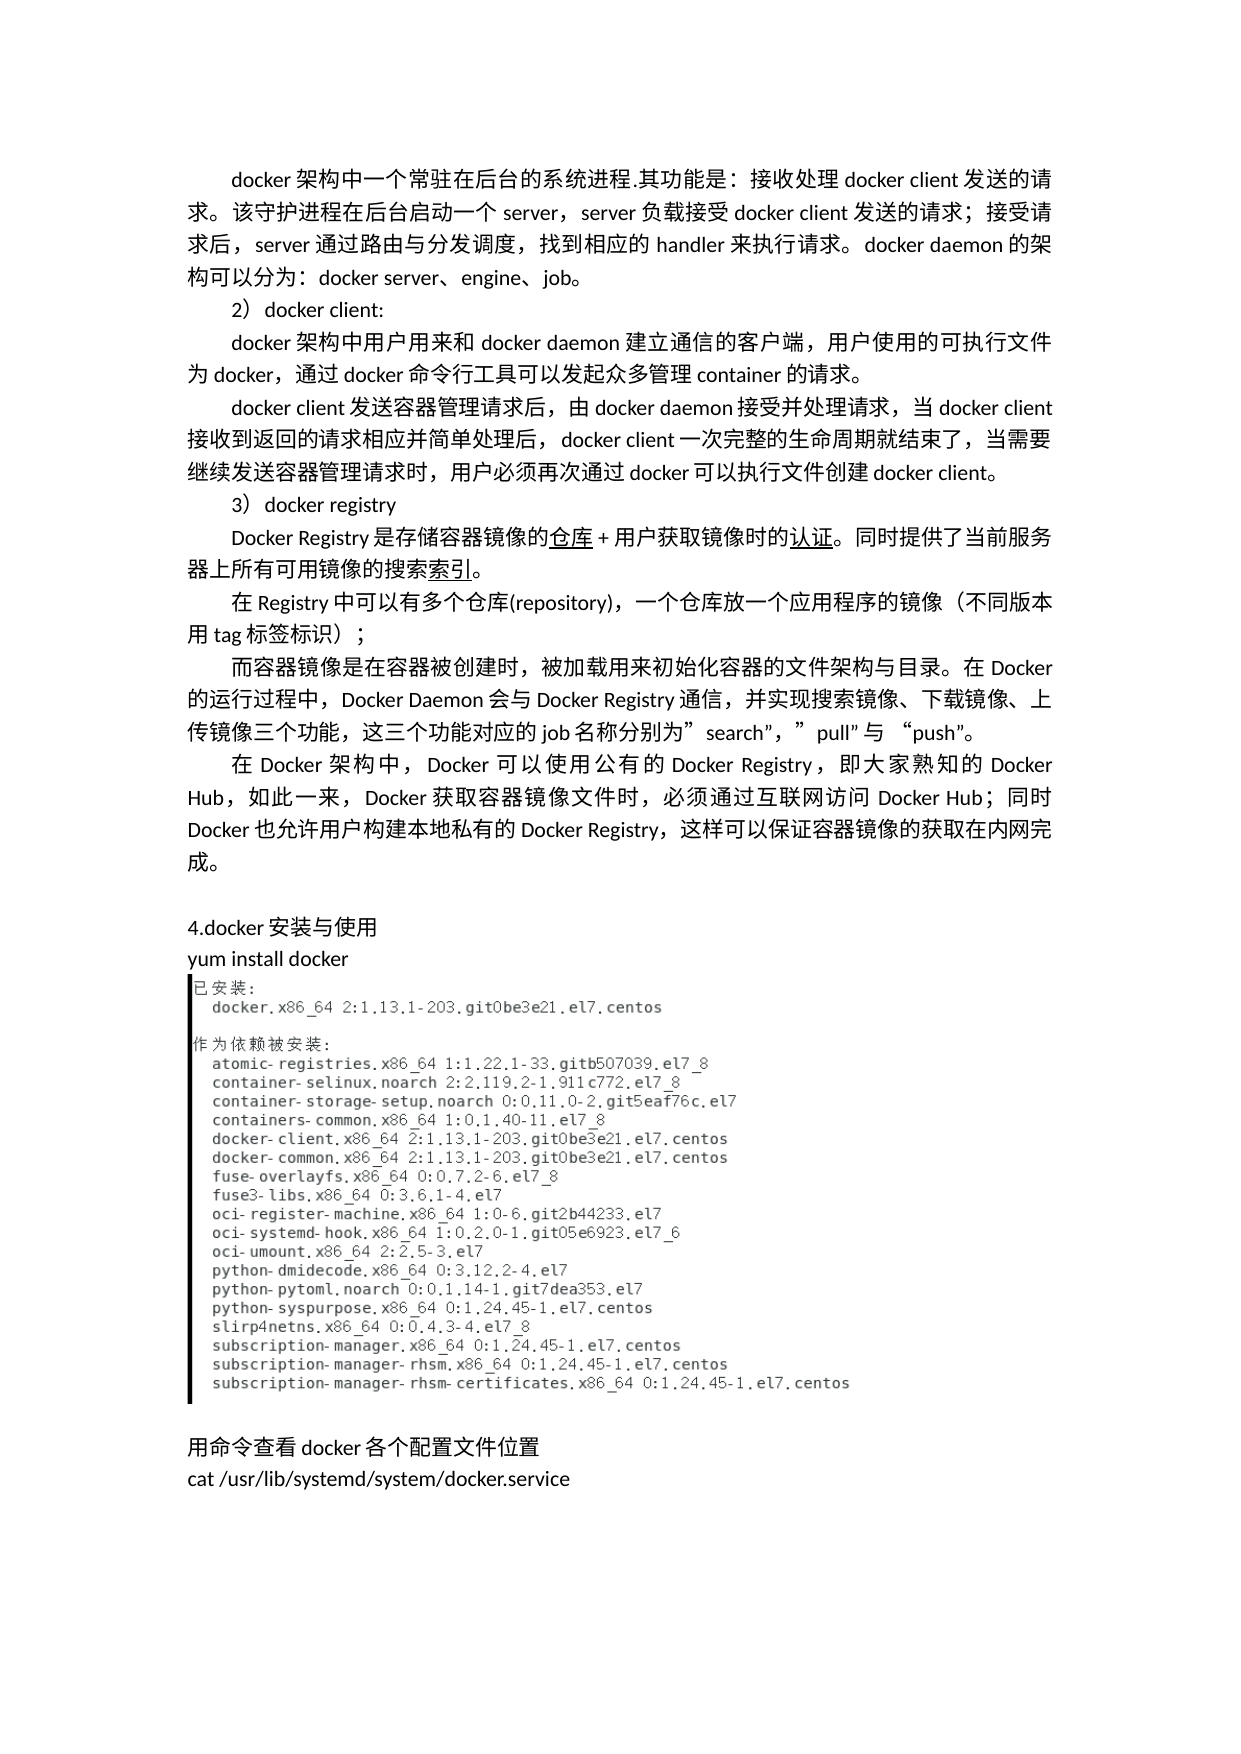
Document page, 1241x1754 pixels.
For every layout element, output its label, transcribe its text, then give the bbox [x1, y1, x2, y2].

list Docker Registry是存储容器镜像的仓库 + 用户获取镜像时的认证。同时提供了当前服务器上所有可用镜像的搜索索引。 [187, 519, 1053, 584]
list yum install docker [187, 942, 1053, 974]
list 用命令查看docker各个配置文件位置 [187, 1429, 1053, 1462]
picture [187, 974, 888, 1404]
list 4.docker安装与使用 [187, 909, 1053, 942]
list cat /usr/lib/systemd/system/docker.service [187, 1462, 1053, 1494]
list 在Docker架构中，Docker可以使用公有的Docker Registry，即大家熟知的Docker Hub，如此一来，Docker获取容器镜像文件时，必须通过互联网访问Docker Hub；同时Docker也允许用户构建本地私有的Docker Registry，这样可以保证容器镜像的获取在内网完成。 [187, 747, 1053, 877]
list docker架构中一个常驻在后台的系统进程.其功能是：接收处理docker client发送的请求。该守护进程在后台启动一个server，server负载接受docker client发送的请求；接受请求后，server通过路由与分发调度，找到相应的handler来执行请求。docker daemon的架构可以分为：docker server、engine、job。 [187, 162, 1053, 292]
list docker client发送容器管理请求后，由docker daemon接受并处理请求，当docker client 接收到返回的请求相应并简单处理后，docker client一次完整的生命周期就结束了，当需要继续发送容器管理请求时，用户必须再次通过docker可以执行文件创建docker client。 [187, 389, 1053, 487]
list 在Registry中可以有多个仓库(repository)，一个仓库放一个应用程序的镜像（不同版本用tag标签标识）； [187, 584, 1053, 649]
list docker registry [187, 487, 1053, 519]
list 2）docker client: [187, 292, 1053, 324]
list docker架构中用户用来和docker daemon建立通信的客户端，用户使用的可执行文件为docker，通过docker命令行工具可以发起众多管理container的请求。 [187, 324, 1053, 389]
list 而容器镜像是在容器被创建时，被加载用来初始化容器的文件架构与目录。在Docker的运行过程中，Docker Daemon会与Docker Registry通信，并实现搜索镜像、下载镜像、上传镜像三个功能，这三个功能对应的job名称分别为”search”，”pull” 与 “push”。 [187, 649, 1053, 747]
